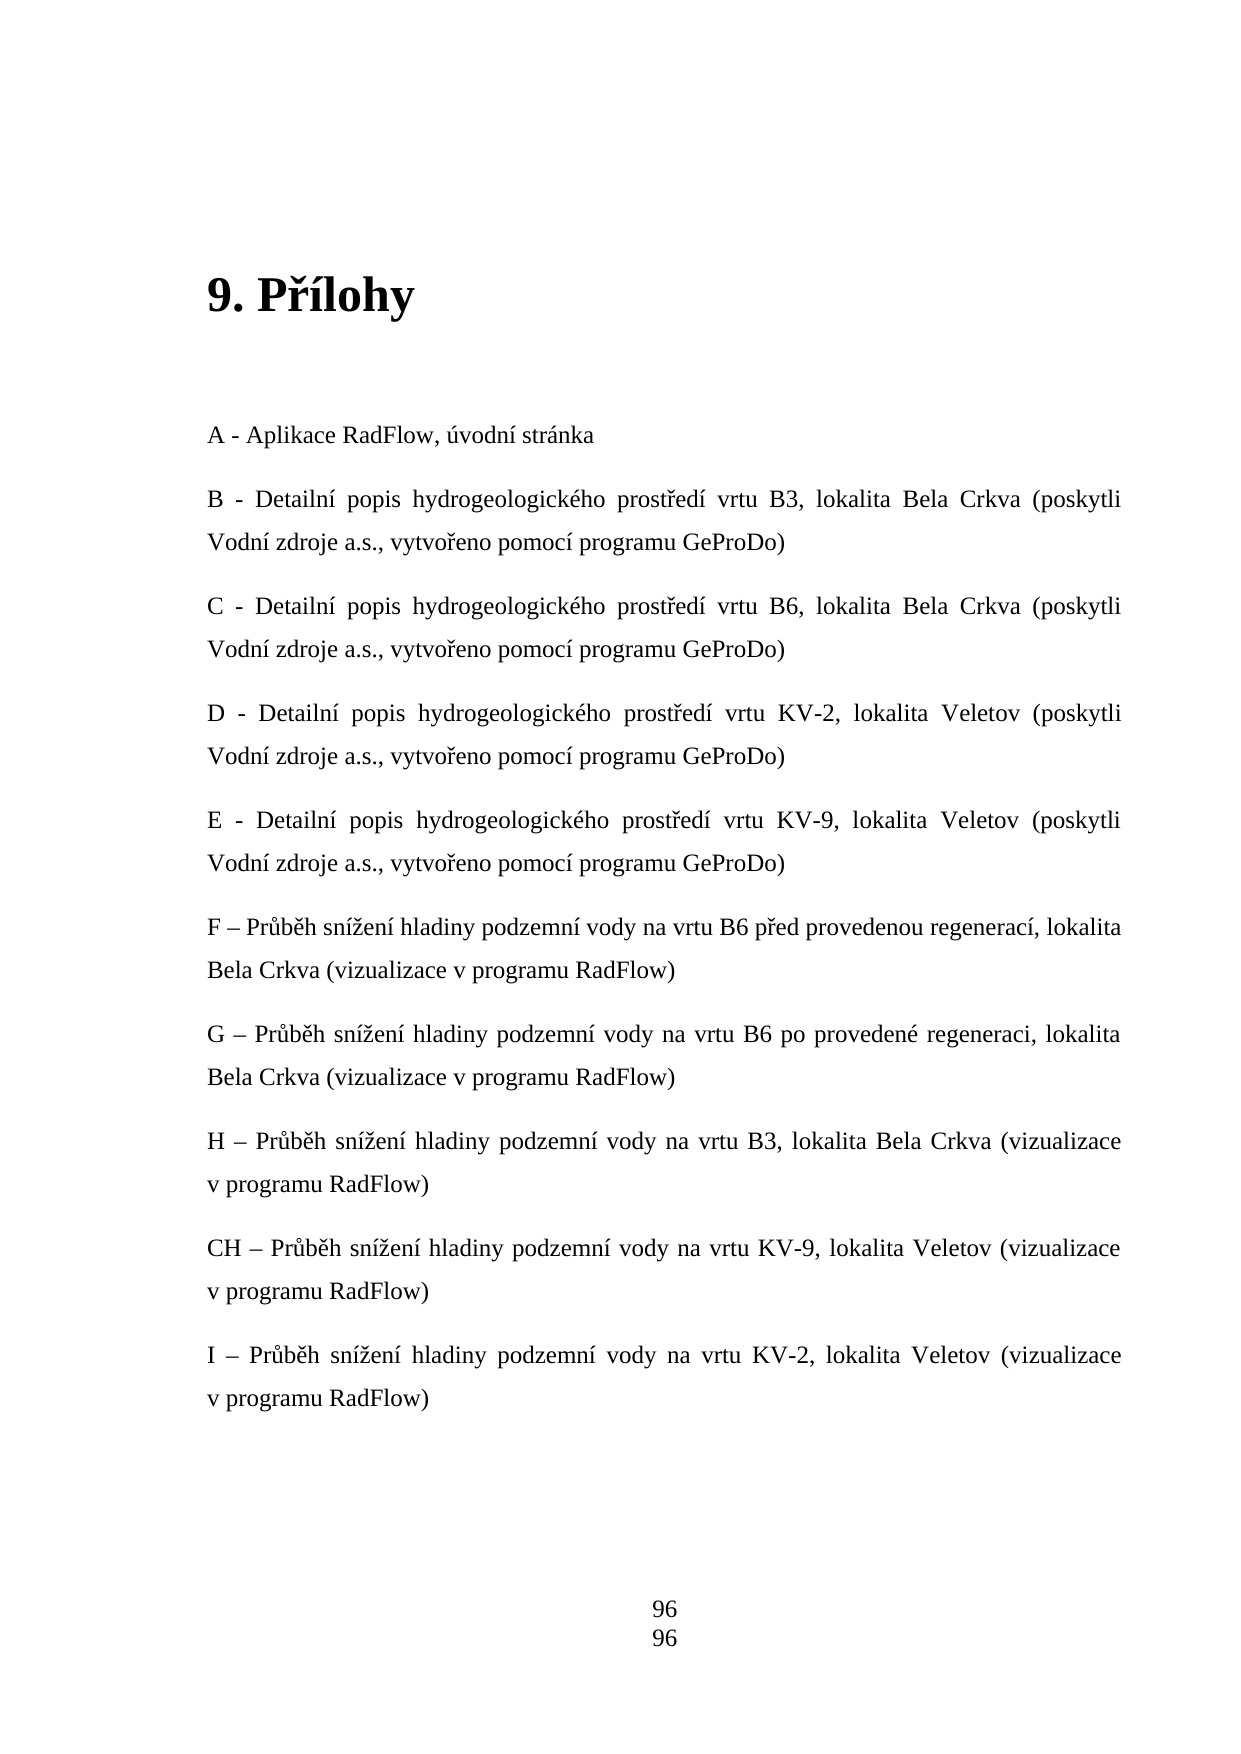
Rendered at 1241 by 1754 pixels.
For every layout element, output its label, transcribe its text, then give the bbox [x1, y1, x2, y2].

text I – Průběh snížení hladiny podzemní vody na vrtu KV-2, lokalita Veletov (vizualizace v programu RadFlow) [207, 1340, 1122, 1412]
text F – Průběh snížení hladiny podzemní vody na vrtu B6 před provedenou regenerací, lokalita Bela Crkva (vizualizace v programu RadFlow) [207, 912, 1122, 984]
text G – Průběh snížení hladiny podzemní vody na vrtu B6 po provedené regeneraci, lokalita Bela Crkva (vizualizace v programu RadFlow) [207, 1019, 1122, 1091]
text D - Detailní popis hydrogeologického prostředí vrtu KV-2, lokalita Veletov (poskytli Vodní zdroje a.s., vytvořeno pomocí programu GeProDo) [207, 698, 1122, 770]
text B - Detailní popis hydrogeologického prostředí vrtu B3, lokalita Bela Crkva (poskytli Vodní zdroje a.s., vytvořeno pomocí programu GeProDo) [207, 484, 1122, 556]
text A - Aplikace RadFlow, úvodní stránka [207, 420, 1122, 448]
text C - Detailní popis hydrogeologického prostředí vrtu B6, lokalita Bela Crkva (poskytli Vodní zdroje a.s., vytvořeno pomocí programu GeProDo) [207, 591, 1122, 663]
text CH – Průběh snížení hladiny podzemní vody na vrtu KV-9, lokalita Veletov (vizualizace v programu RadFlow) [207, 1233, 1122, 1305]
subtitle 9. Přílohy [207, 265, 1122, 322]
text E - Detailní popis hydrogeologického prostředí vrtu KV-9, lokalita Veletov (poskytli Vodní zdroje a.s., vytvořeno pomocí programu GeProDo) [207, 805, 1122, 877]
text H – Průběh snížení hladiny podzemní vody na vrtu B3, lokalita Bela Crkva (vizualizace v programu RadFlow) [207, 1126, 1122, 1198]
